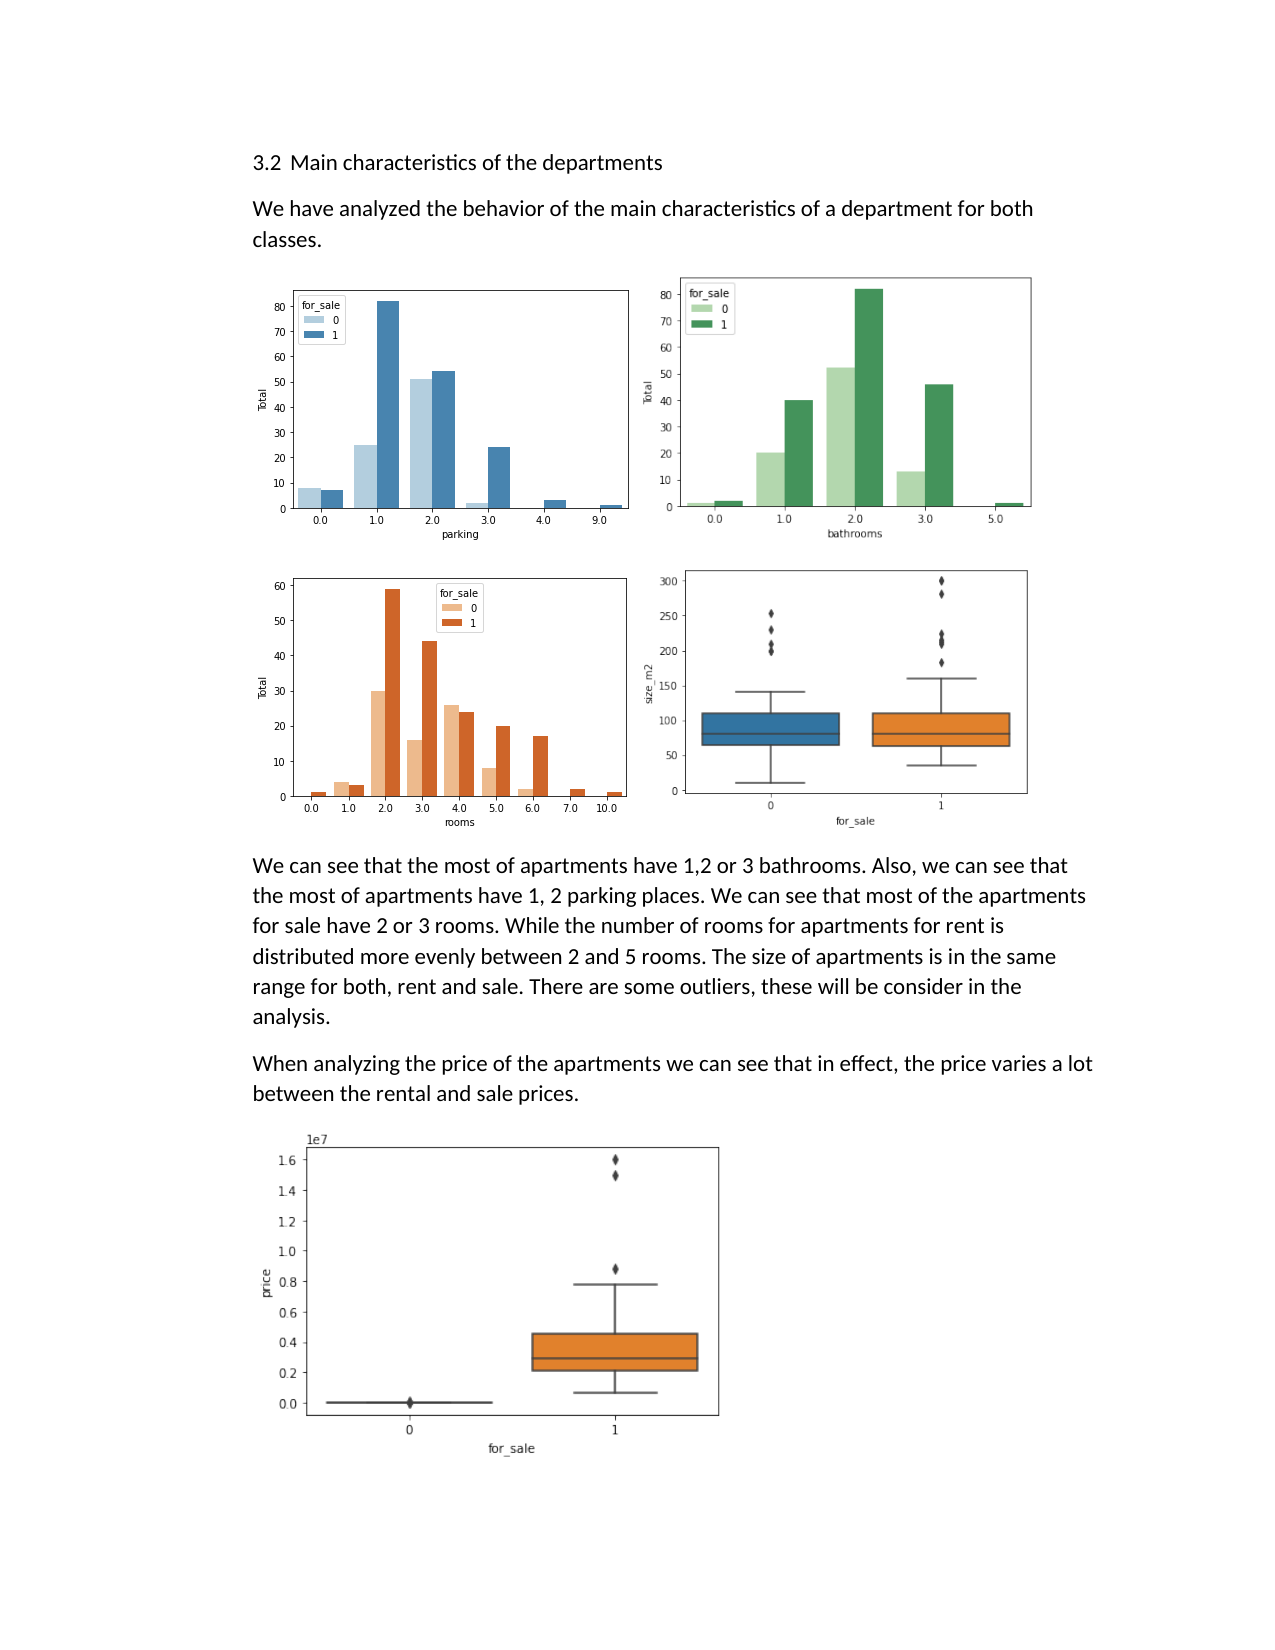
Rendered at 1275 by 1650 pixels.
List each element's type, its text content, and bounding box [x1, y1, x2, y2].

picture [637, 271, 1037, 546]
text When analyzing the price of the apartments we can see that in effect, the price varies a lot between the rental and sale prices. [252, 1049, 1098, 1107]
text We have analyzed the behavior of the main characteristics of a department for both classes. [252, 194, 1098, 253]
picture [252, 284, 633, 546]
text We can see that the most of apartments have 1,2 or 3 bathrooms. Also, we can see that the most of apartments have 1, 2 parking places. We can see that most of the apartments for sale have 2 or 3 rooms. While the number of rooms for apartments for rent is distributed more evenly between 2 and 5 rooms. The size of apartments is in the same range for both, rent and sale. There are some outliers, these will be consider in the analysis. [252, 851, 1098, 1030]
picture [636, 564, 1034, 833]
list Main characteristics of the departments [252, 148, 1098, 176]
picture [252, 572, 631, 833]
picture [252, 1126, 727, 1463]
